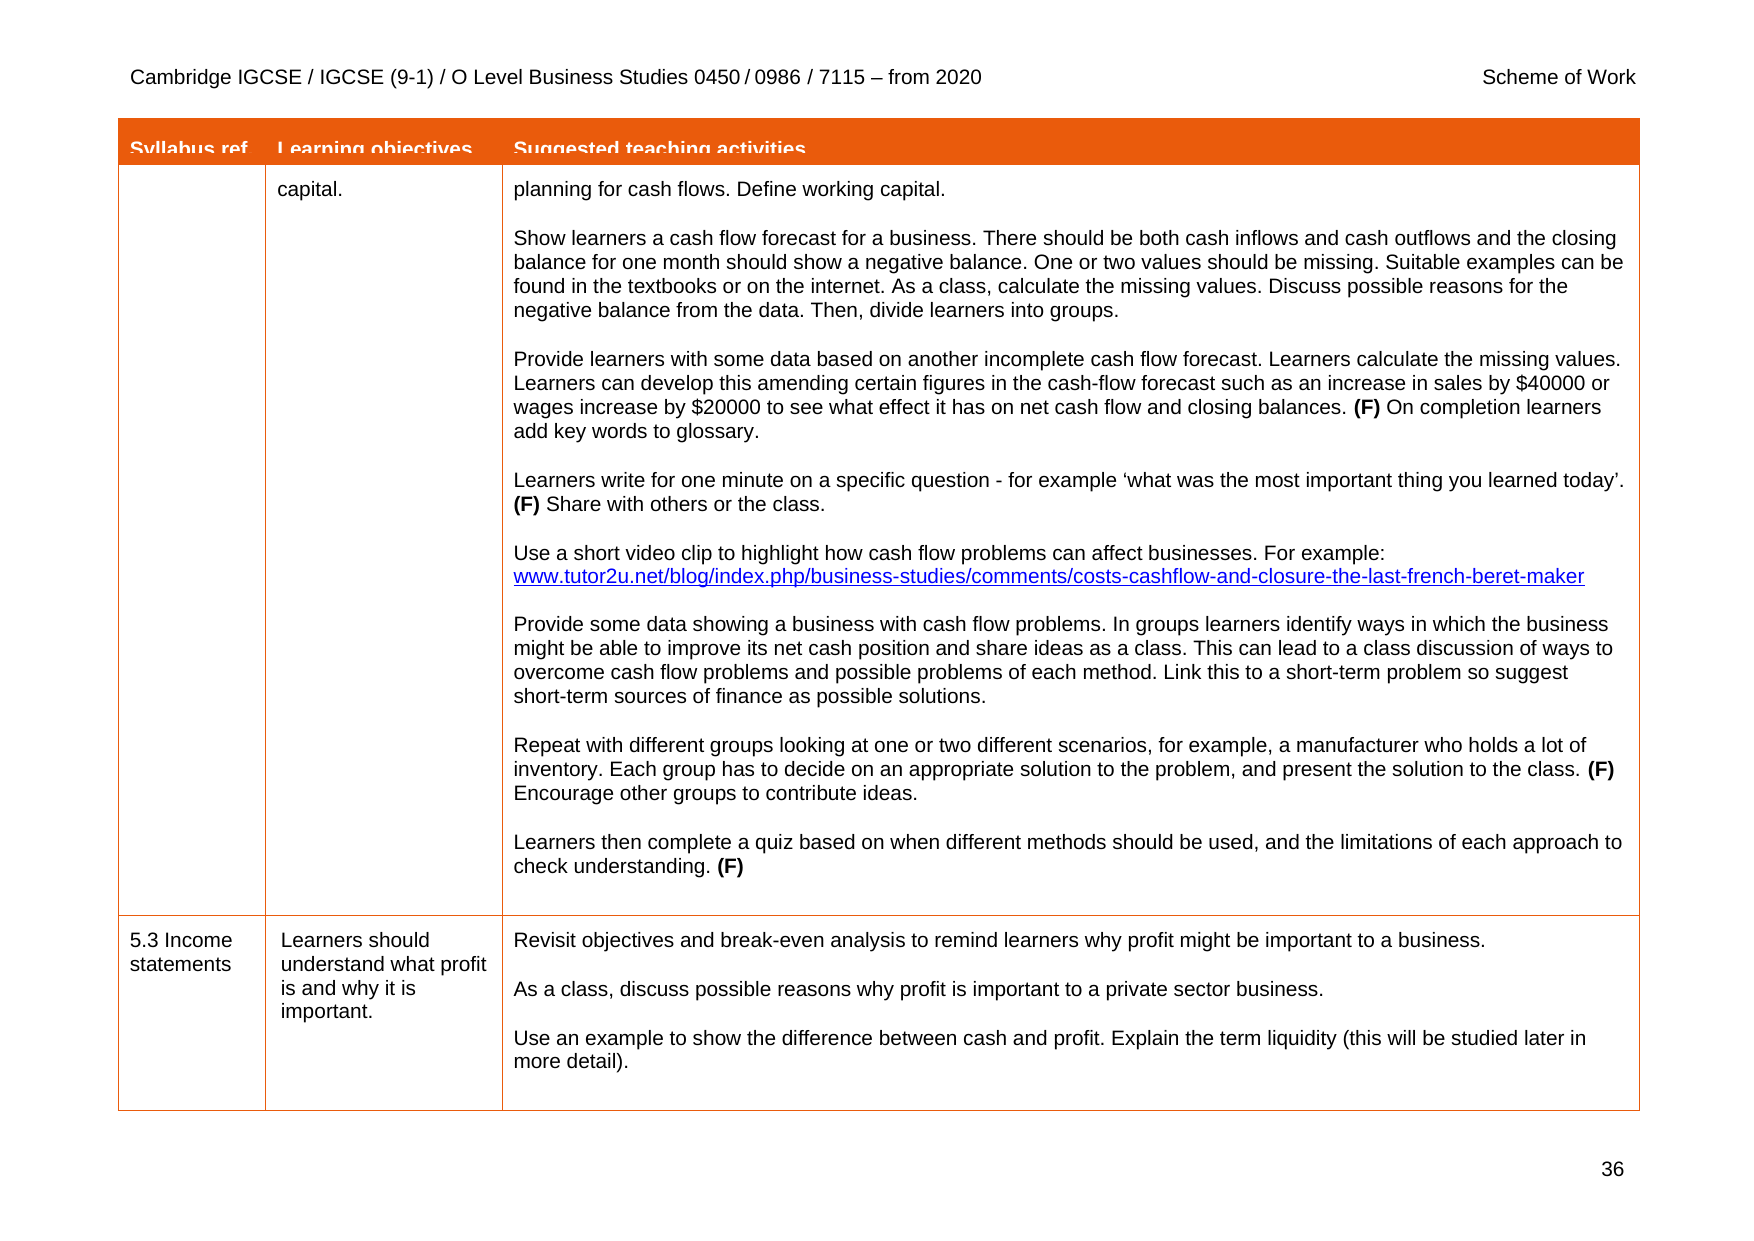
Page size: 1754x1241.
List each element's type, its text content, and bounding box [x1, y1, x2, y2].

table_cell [266, 165, 502, 914]
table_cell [119, 165, 265, 914]
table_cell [266, 916, 502, 1110]
table_header Learning objectives [266, 119, 502, 164]
table_cell 5.3 Income statements [119, 916, 265, 1110]
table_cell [503, 165, 1639, 914]
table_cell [503, 916, 1639, 1110]
table_header Syllabus ref. [119, 119, 265, 164]
table_header Suggested teaching activities [503, 119, 1639, 164]
